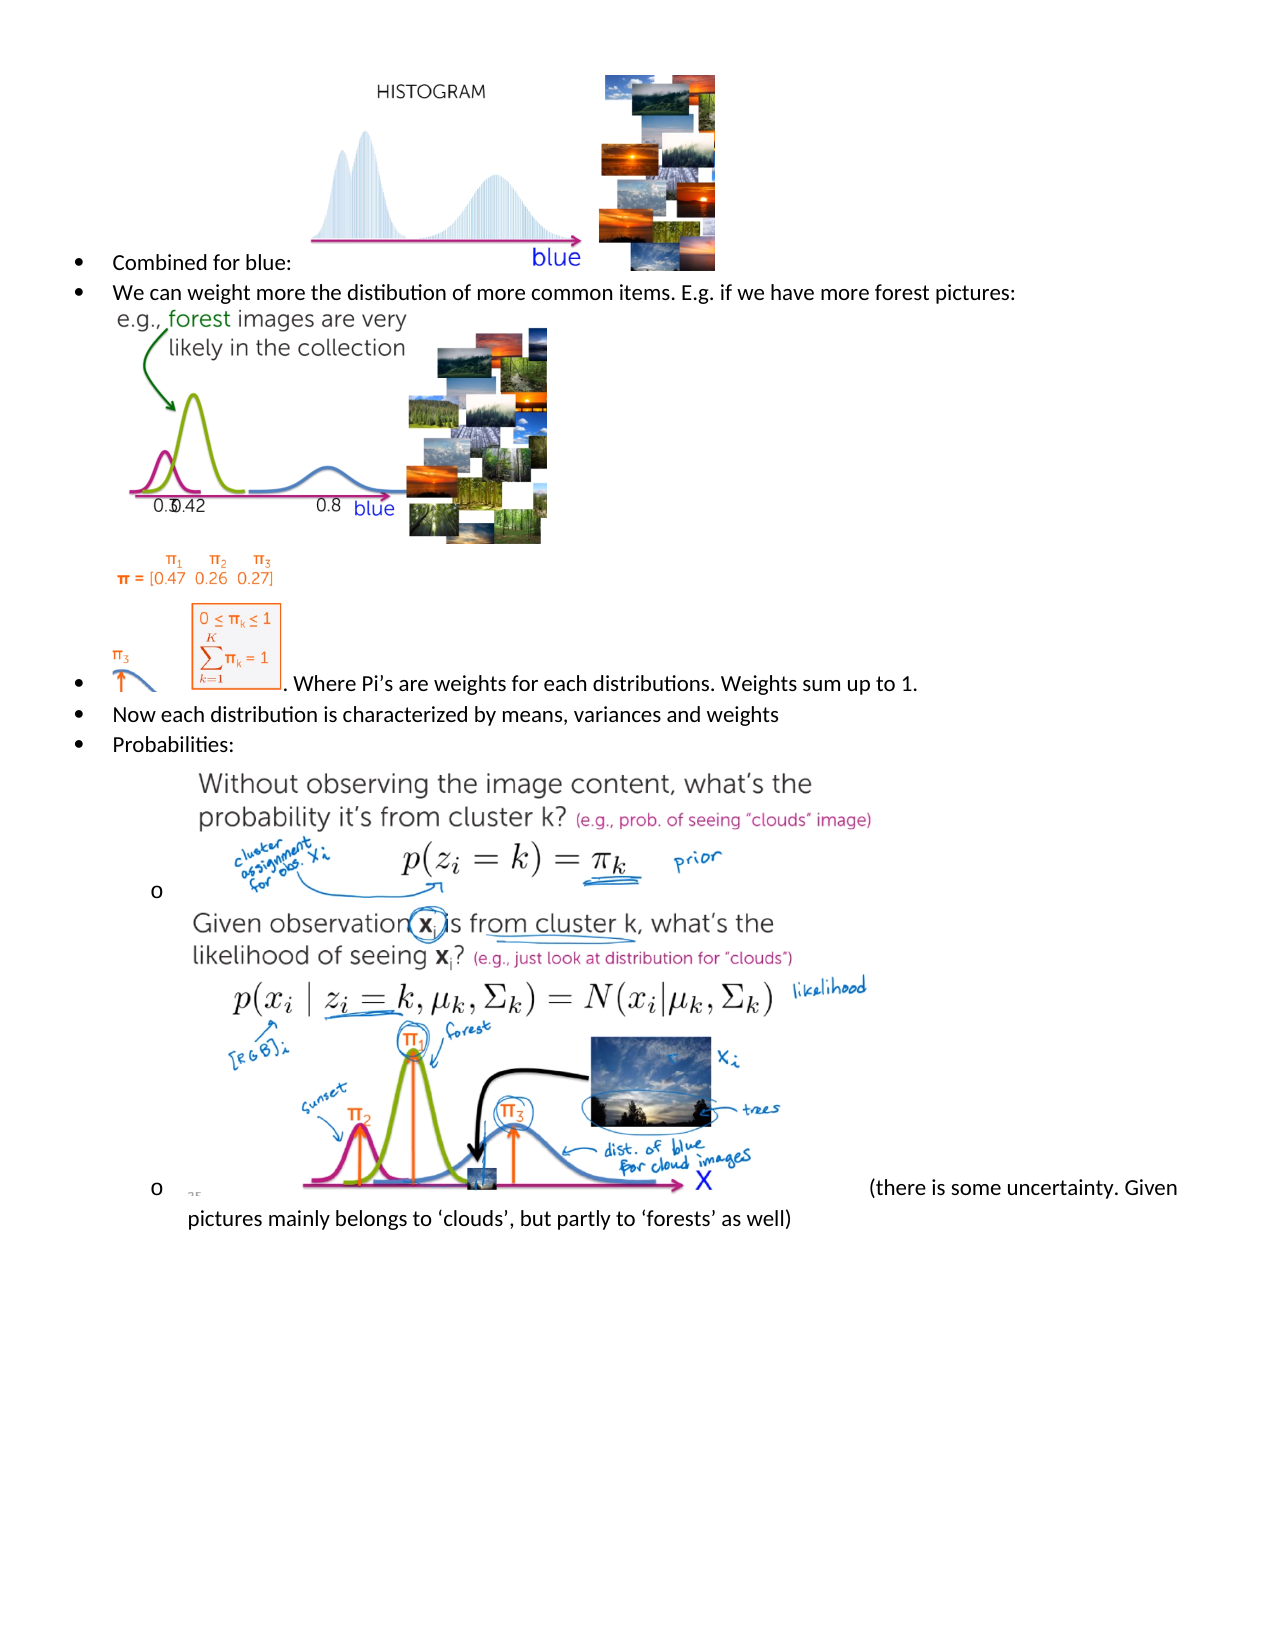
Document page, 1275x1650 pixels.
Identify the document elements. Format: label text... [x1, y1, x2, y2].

picture [112, 308, 547, 544]
picture [187, 906, 869, 1196]
picture [187, 760, 874, 898]
picture [112, 545, 283, 692]
list Now each distribution is characterized by means, variances and weights [75, 700, 1200, 728]
picture [297, 75, 715, 271]
list Probabilities: [75, 730, 1200, 758]
list . Where Pi’s are weights for each distributions. Weights sum up to 1. [75, 546, 1200, 698]
